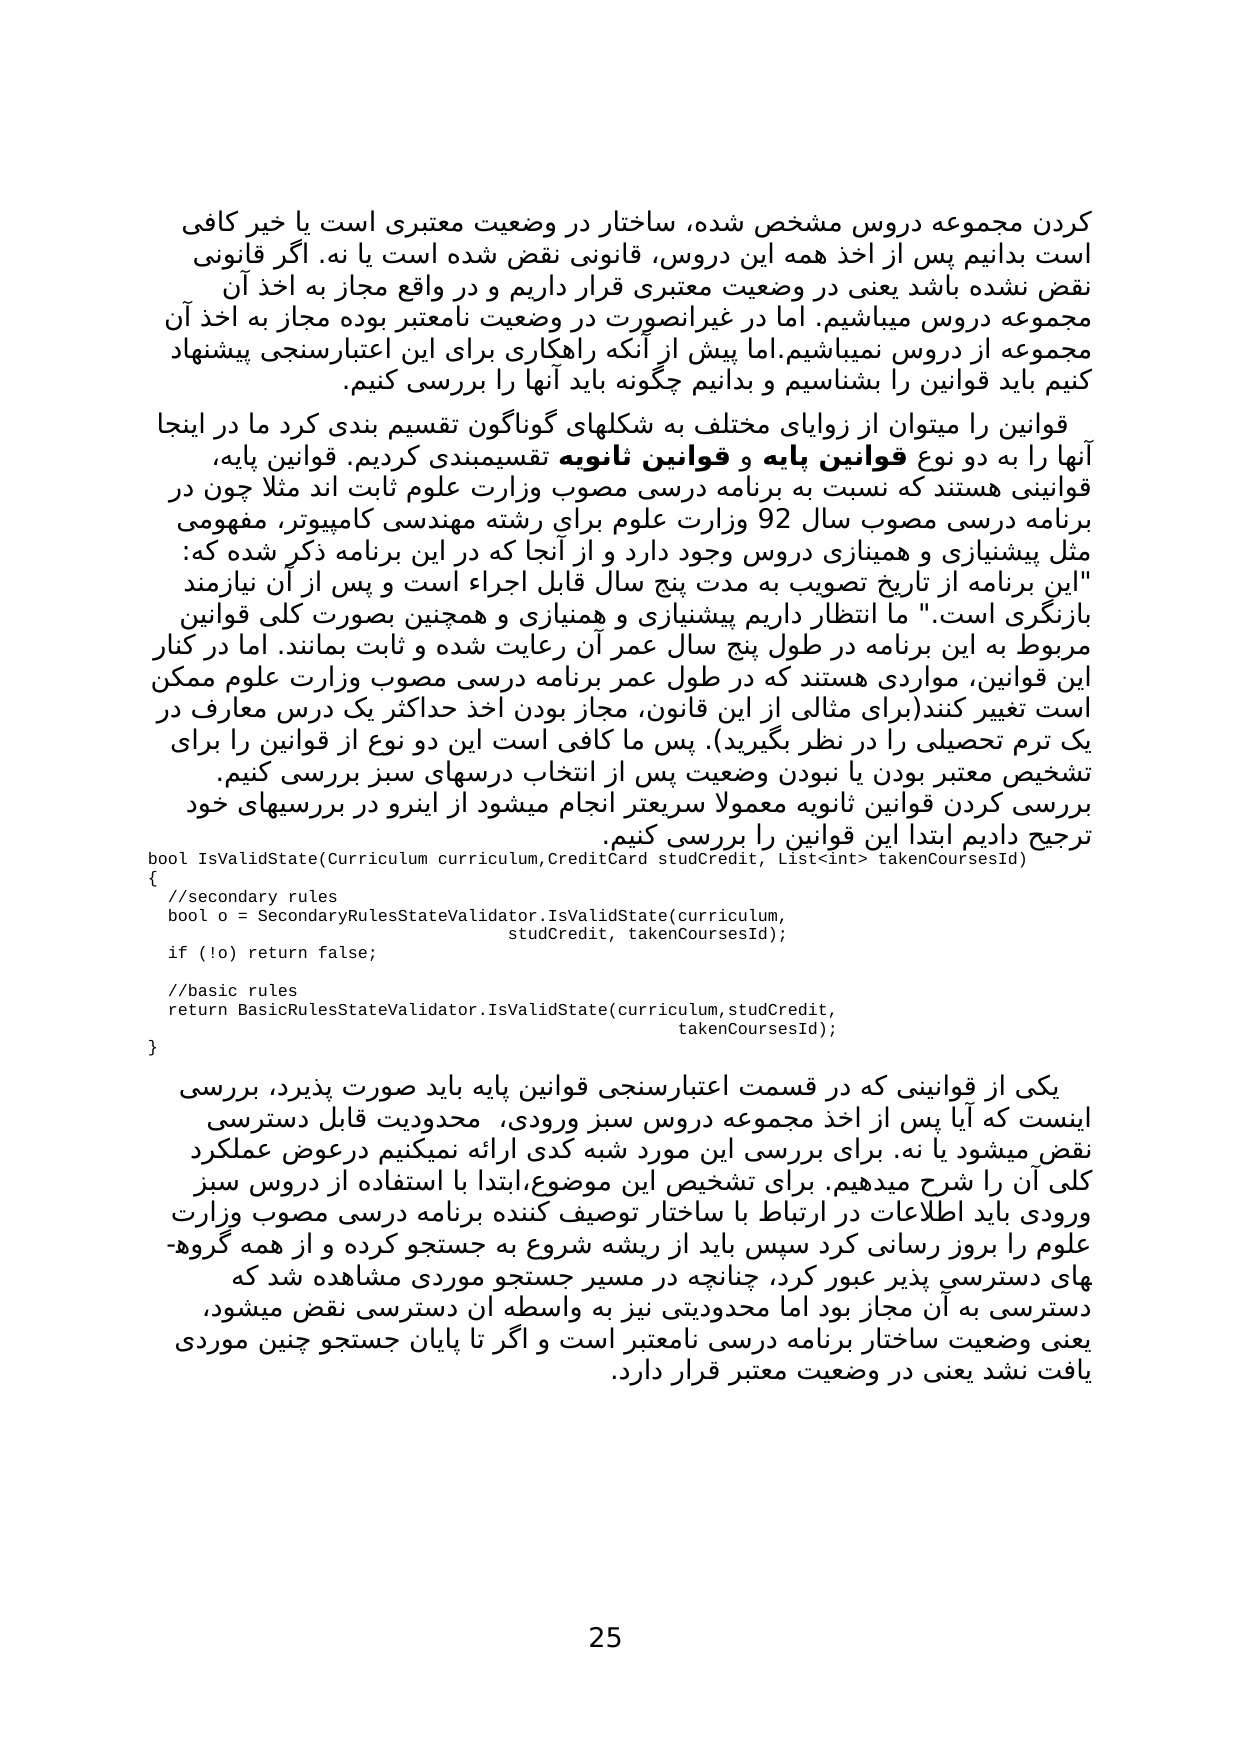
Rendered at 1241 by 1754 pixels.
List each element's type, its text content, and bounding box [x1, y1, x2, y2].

text //secondary rules [148, 888, 1092, 907]
text studCredit, takenCoursesId); [148, 926, 1092, 945]
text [148, 207, 1092, 396]
text if (!o) return false; [148, 945, 1092, 964]
text { [148, 869, 1092, 888]
text bool IsValidState(Curriculum curriculum,CreditCard studCredit, List<int> takenCoursesId) [148, 851, 1092, 869]
text //basic rules [148, 982, 1092, 1001]
text return BasicRulesStateValidator.IsValidState(curriculum,studCredit, [148, 1001, 1092, 1020]
text } [148, 1039, 1092, 1058]
text takenCoursesId); [148, 1020, 1092, 1039]
text bool o = SecondaryRulesStateValidator.IsValidState(curriculum, [148, 907, 1092, 926]
text قوانین را میتوان از زوایای مختلف به شکلهای گوناگون تقسیم بندی کرد ما در اینجا آنها را به دو نوع قوانین پایه و قوانین ثانویه تقسیمبندی کردیم. قوانین پایه، قوانینی هستند که نسبت به برنامه درسی مصوب وزارت علوم ثابت اند مثلا چون در برنامه درسی مصوب سال 92 وزارت علوم برای رشته مهندسی کامپیوتر، مفهومی مثل پیشنیازی و همینازی دروس وجود دارد و از آنجا که در این برنامه ذکر شده که: "این برنامه از تاریخ تصویب به مدت پنج سال قابل اجراء است و پس از آن نیازمند بازنگری است." ما انتظار داریم پیشنیازی و همنیازی و همچنین بصورت کلی قوانین مربوط به این برنامه در طول پنج سال عمر آن رعایت شده و ثابت بمانند. اما در کنار این قوانین، مواردی هستند که در طول عمر برنامه درسی مصوب وزارت علوم ممکن است تغییر کنند(برای مثالی از این قانون، مجاز بودن اخذ حداکثر یک درس معارف در یک ترم تحصیلی را در نظر بگیرید). پس ما کافی است این دو نوع از قوانین را برای تشخیص معتبر بودن یا نبودن وضعیت پس از انتخاب درسهای سبز بررسی کنیم. بررسی کردن قوانین ثانویه معمولا سریعتر انجام میشود از اینرو در بررسیهای خود ترجیح دادیم ابتدا این قوانین را بررسی کنیم. [148, 409, 1092, 851]
text یکی از قوانینی که در قسمت اعتبارسنجی قوانین پایه باید صورت پذیرد، بررسی اینست که آیا پس از اخذ مجموعه دروس سبز ورودی، محدودیت قابل دسترسی نقض میشود یا نه. برای بررسی این مورد شبه کدی ارائه نمیکنیم درعوض عملکرد کلی آن را شرح میدهیم. برای تشخیص این موضوع،ابتدا با استفاده از دروس سبز ورودی باید اطلاعات در ارتباط با ساختار توصیف کننده برنامه درسی مصوب وزارت علوم را بروز رسانی کرد سپس باید از ریشه شروع به جستجو کرده و از همه گروههای دسترسی پذیر عبور کرد، چنانچه در مسیر جستجو موردی مشاهده شد که دسترسی به آن مجاز بود اما محدودیتی نیز به واسطه ان دسترسی نقض میشود، یعنی وضعیت ساختار برنامه درسی نامعتبر است و اگر تا پایان جستجو چنین موردی یافت نشد یعنی در وضعیت معتبر قرار دارد. [148, 1070, 1092, 1386]
